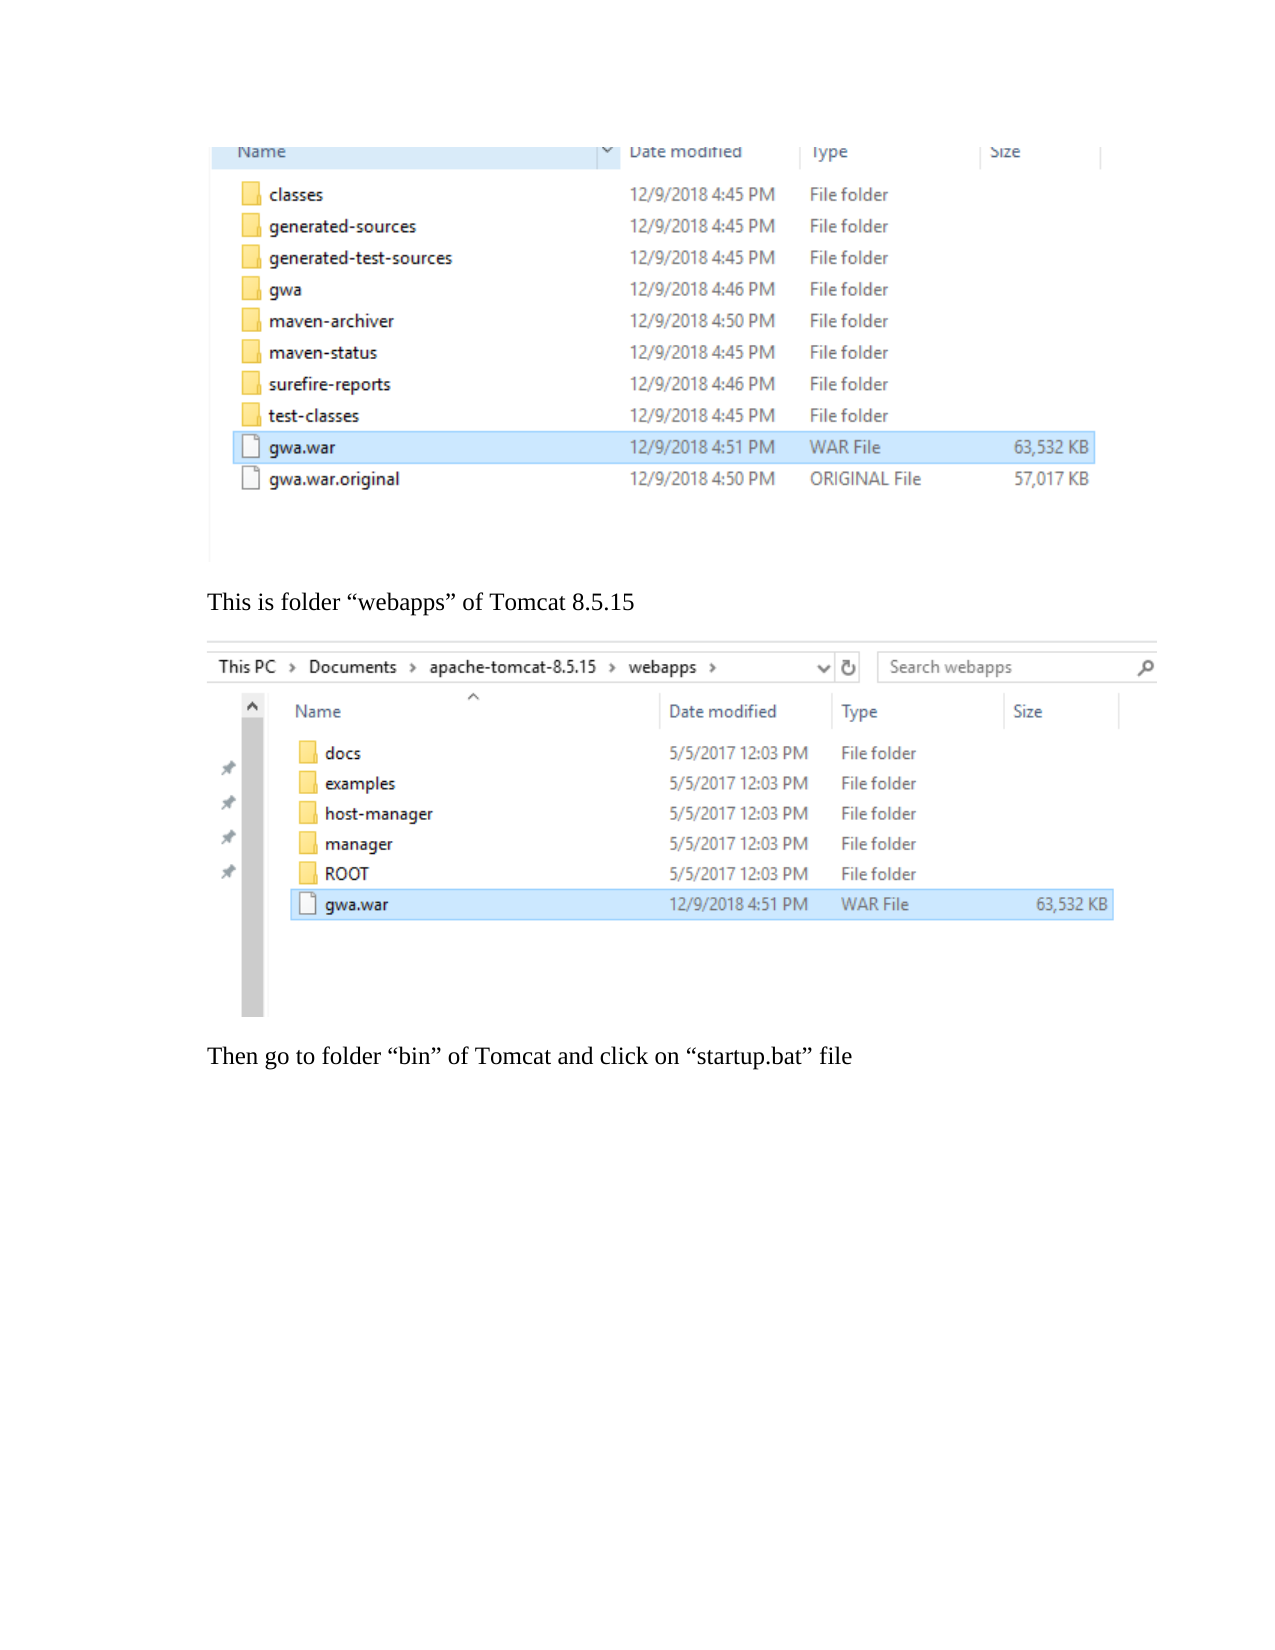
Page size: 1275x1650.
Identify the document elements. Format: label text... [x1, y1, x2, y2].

text Then go to folder “bin” of Tomcat and click on “startup.bat” file [207, 1041, 1157, 1070]
text This is folder “webapps” of Tomcat 8.5.15 [207, 587, 1157, 616]
picture [206, 640, 1157, 1017]
picture [206, 147, 1157, 562]
